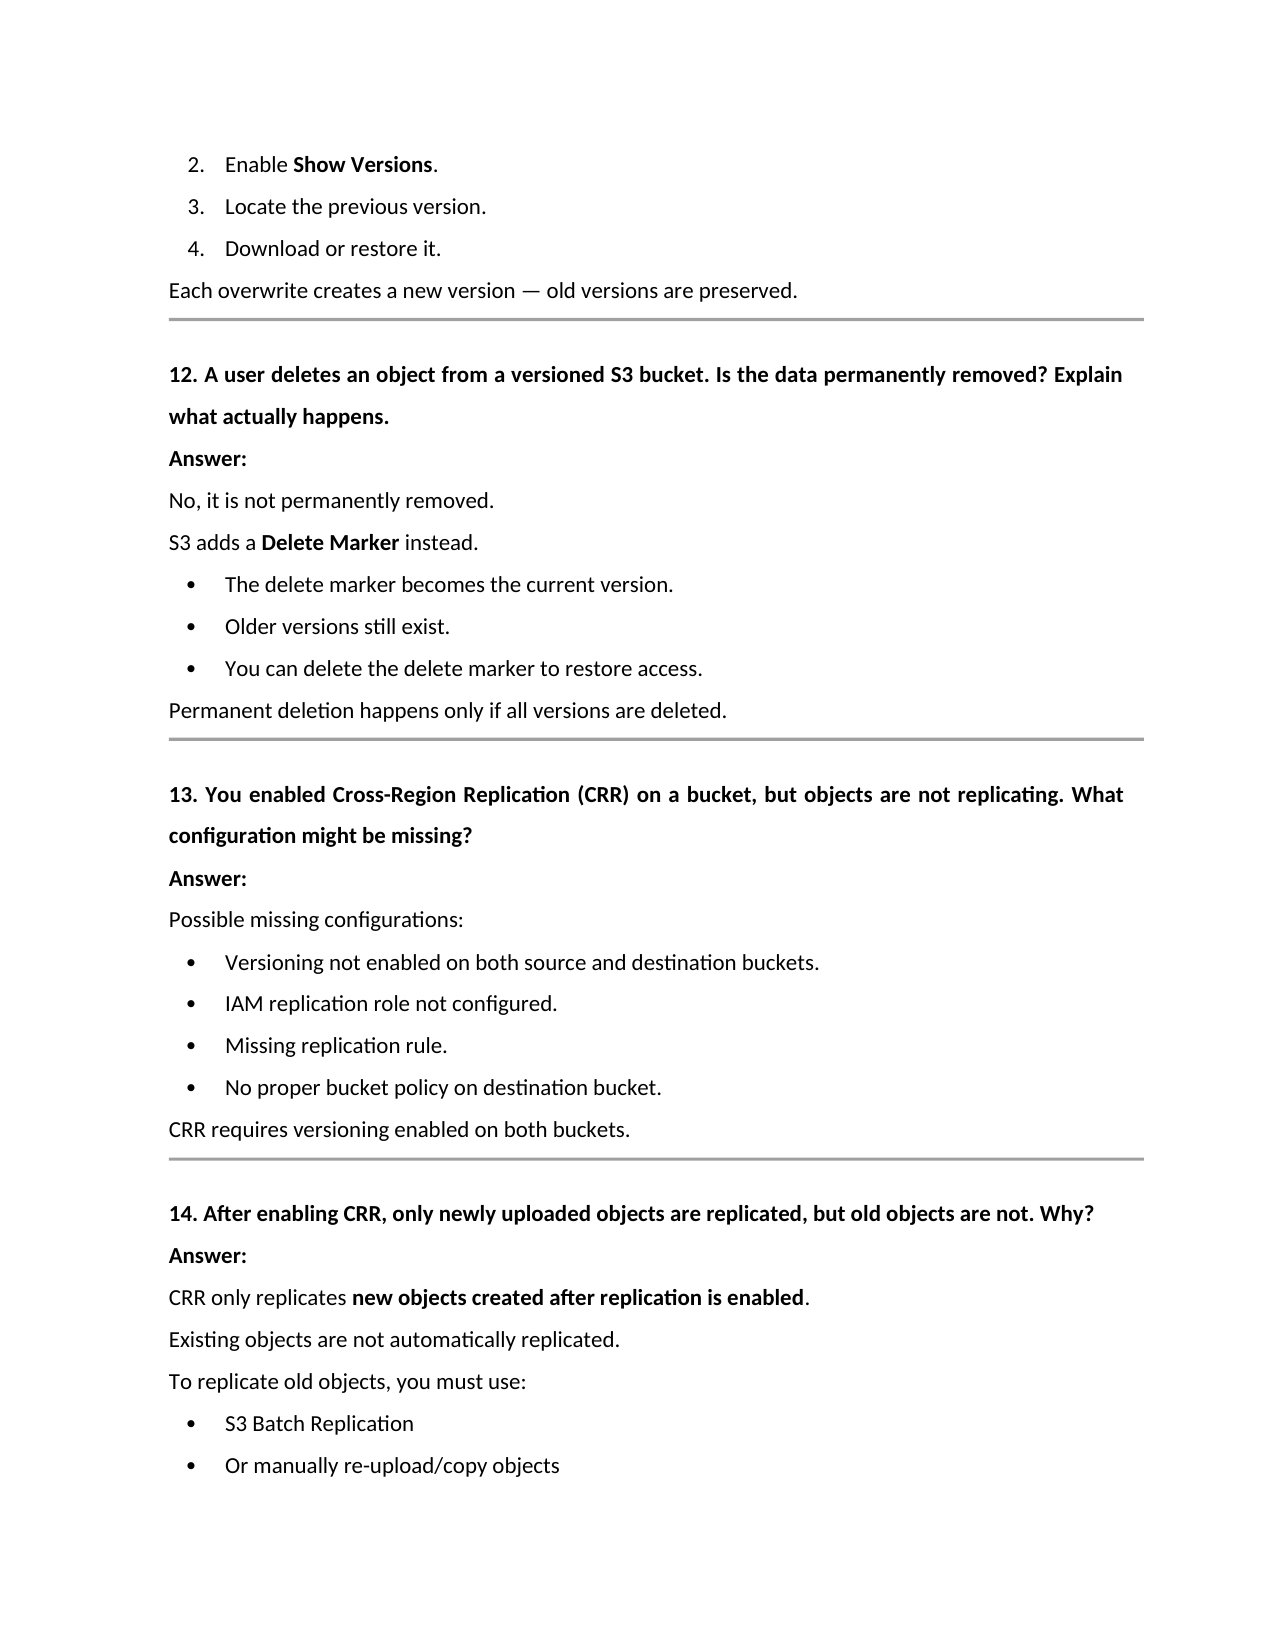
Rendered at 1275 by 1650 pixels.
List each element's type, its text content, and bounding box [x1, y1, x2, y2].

list IAM replication role not configured. [187, 989, 1125, 1018]
list Existing objects are not automatically replicated. [169, 1325, 1125, 1353]
list The delete marker becomes the current version. [187, 570, 1125, 598]
list Answer: No, it is not permanently removed. [169, 444, 1125, 514]
list Enable Show Versions. [187, 150, 1125, 178]
list Each overwrite creates a new version — old versions are preserved. [169, 276, 1125, 304]
list S3 Batch Replication [187, 1409, 1125, 1437]
list To replicate old objects, you must use: [169, 1367, 1125, 1395]
list You can delete the delete marker to restore access. [187, 654, 1125, 682]
list Download or restore it. [187, 234, 1125, 262]
list CRR requires versioning enabled on both buckets. [169, 1116, 1125, 1143]
list Older versions still exist. [187, 612, 1125, 640]
list S3 adds a Delete Marker instead. [169, 528, 1125, 556]
list Missing replication rule. [187, 1032, 1125, 1059]
list Permanent deletion happens only if all versions are deleted. [169, 696, 1125, 724]
list 12. A user deletes an object from a versioned S3 bucket. Is the data permanently removed? Explain what actually happens. [169, 360, 1125, 430]
list 14. After enabling CRR, only newly uploaded objects are replicated, but old objects are not. Why? [169, 1199, 1125, 1227]
list Answer: CRR only replicates new objects created after replication is enabled. [169, 1241, 1125, 1311]
list Or manually re-upload/copy objects [187, 1451, 1125, 1479]
list Versioning not enabled on both source and destination buckets. [187, 948, 1125, 976]
list Answer: Possible missing configurations: [169, 864, 1125, 934]
list 13. You enabled Cross-Region Replication (CRR) on a bucket, but objects are not replicating. What configuration might be missing? [169, 780, 1125, 850]
list Locate the previous version. [187, 192, 1125, 220]
list No proper bucket policy on destination bucket. [187, 1073, 1125, 1102]
